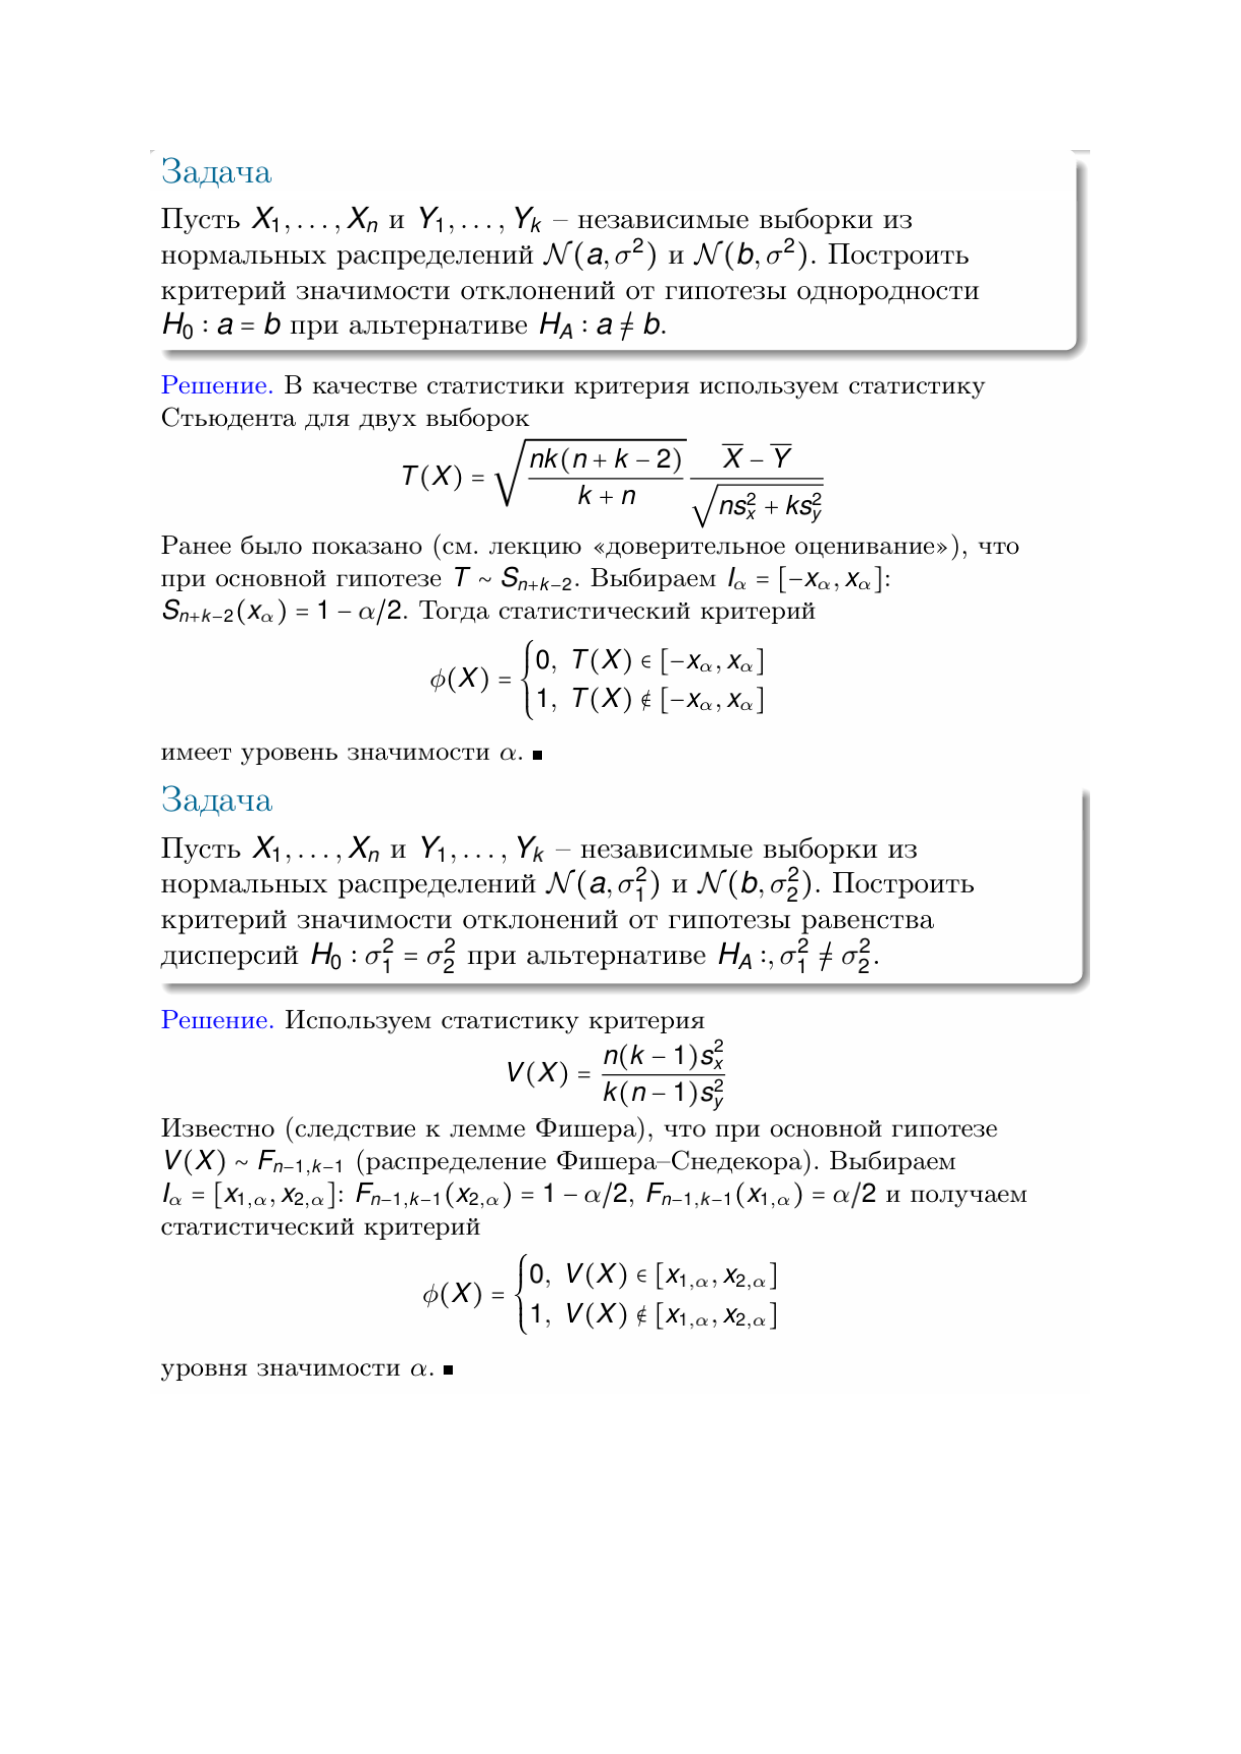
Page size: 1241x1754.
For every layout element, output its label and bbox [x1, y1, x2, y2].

picture [150, 150, 1091, 1394]
